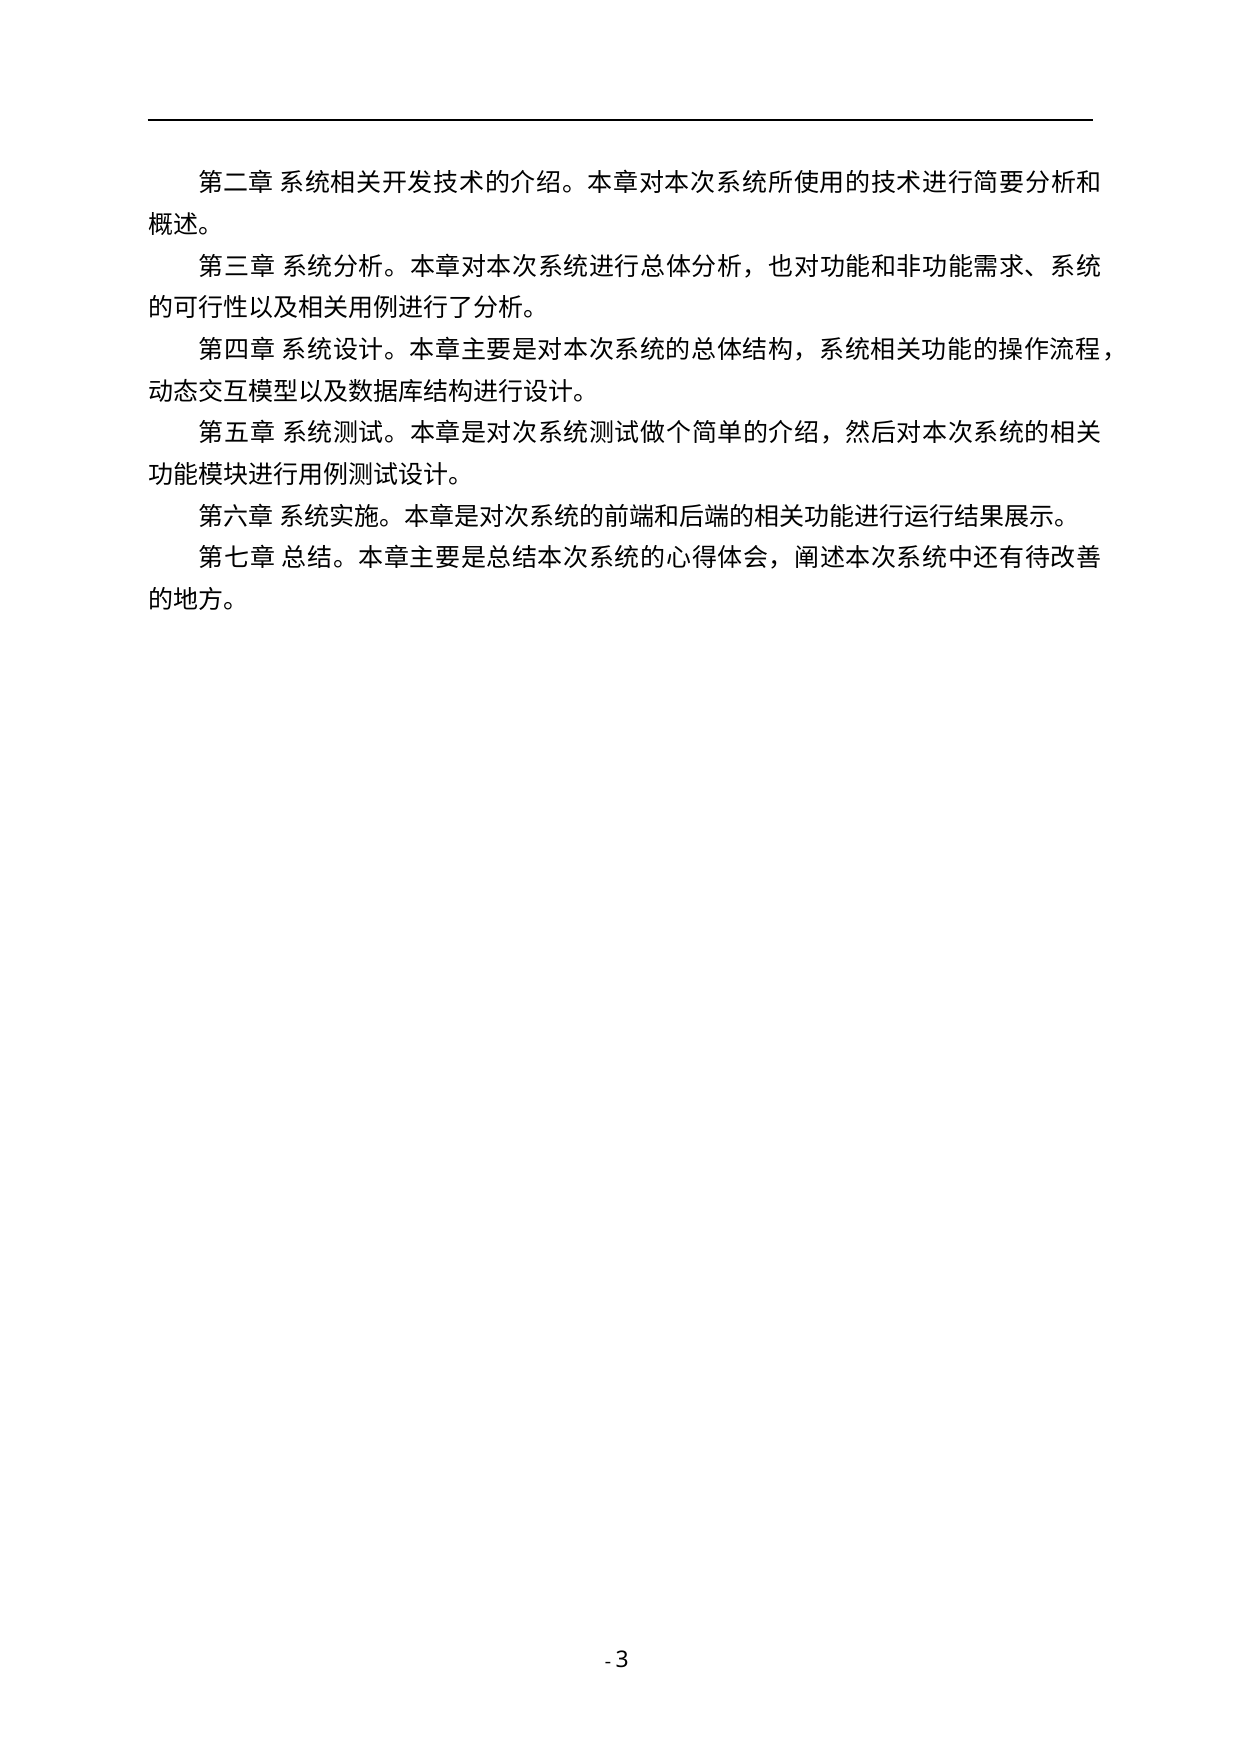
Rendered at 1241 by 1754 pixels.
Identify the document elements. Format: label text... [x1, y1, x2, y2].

text 第五章 系统测试。本章是对次系统测试做个简单的介绍，然后对本次系统的相关功能模块进行用例测试设计。 [149, 408, 1102, 492]
text 第四章 系统设计。本章主要是对本次系统的总体结构，系统相关功能的操作流程，动态交互模型以及数据库结构进行设计。 [149, 325, 1102, 408]
text 第六章 系统实施。本章是对次系统的前端和后端的相关功能进行运行结果展示。 [149, 492, 1102, 533]
text 第七章 总结。本章主要是总结本次系统的心得体会，阐述本次系统中还有待改善的地方。 [149, 533, 1102, 617]
list 系统相关开发技术的介绍。本章对本次系统所使用的技术进行简要分析和概述。 [149, 158, 1102, 242]
text 第三章 系统分析。本章对本次系统进行总体分析，也对功能和非功能需求、系统的可行性以及相关用例进行了分析。 [149, 242, 1102, 325]
